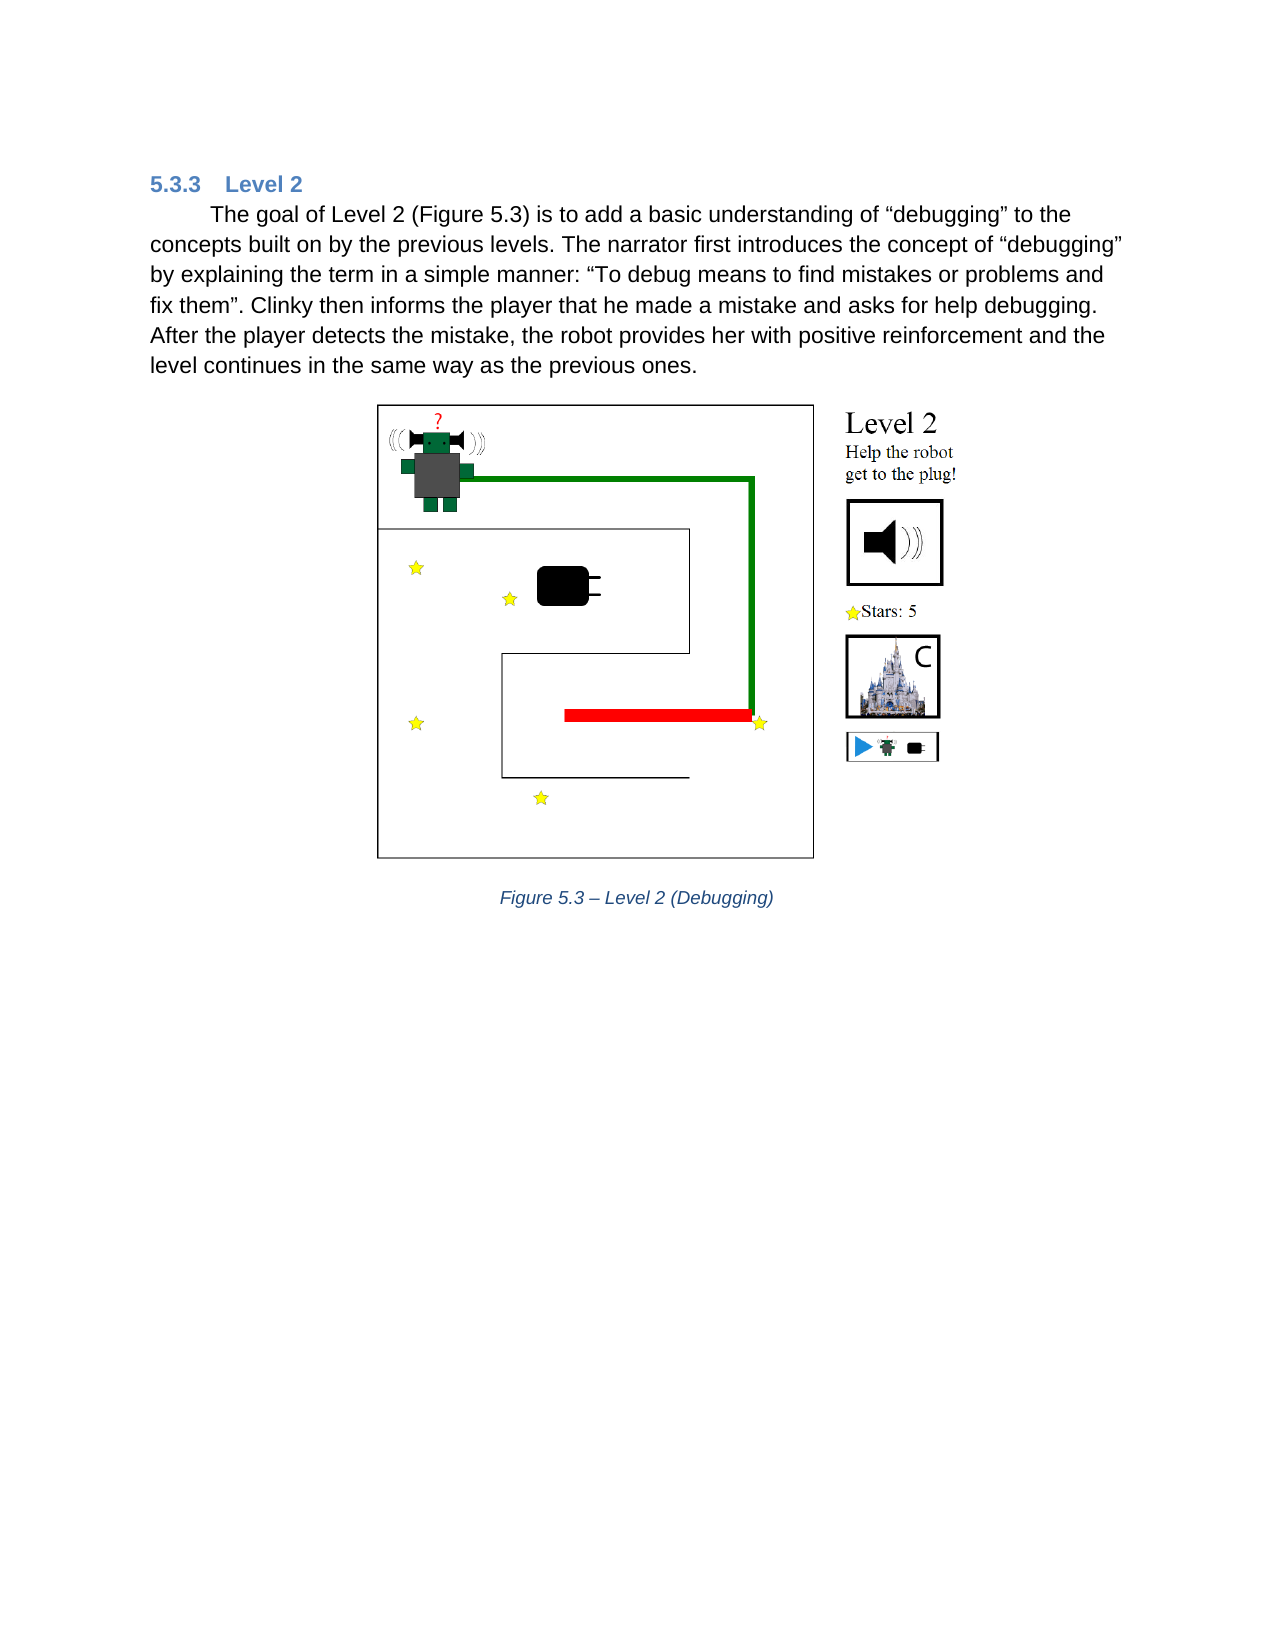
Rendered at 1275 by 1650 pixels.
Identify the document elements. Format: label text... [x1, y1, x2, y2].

text The goal of Level 2 (Figure 5.3) is to add a basic understanding of “debugging” to the concepts built on by the previous levels. The narrator first introduces the concept of “debugging” by explaining the term in a simple manner: “To debug means to find mistakes or problems and fix them”. Clinky then informs the player that he made a mistake and asks for help debugging. After the player detects the mistake, the robot provides her with positive reinforcement and the level continues in the same way as the previous ones. [150, 201, 1125, 378]
subtitle Level 2 [150, 171, 1125, 197]
picture [375, 403, 960, 862]
